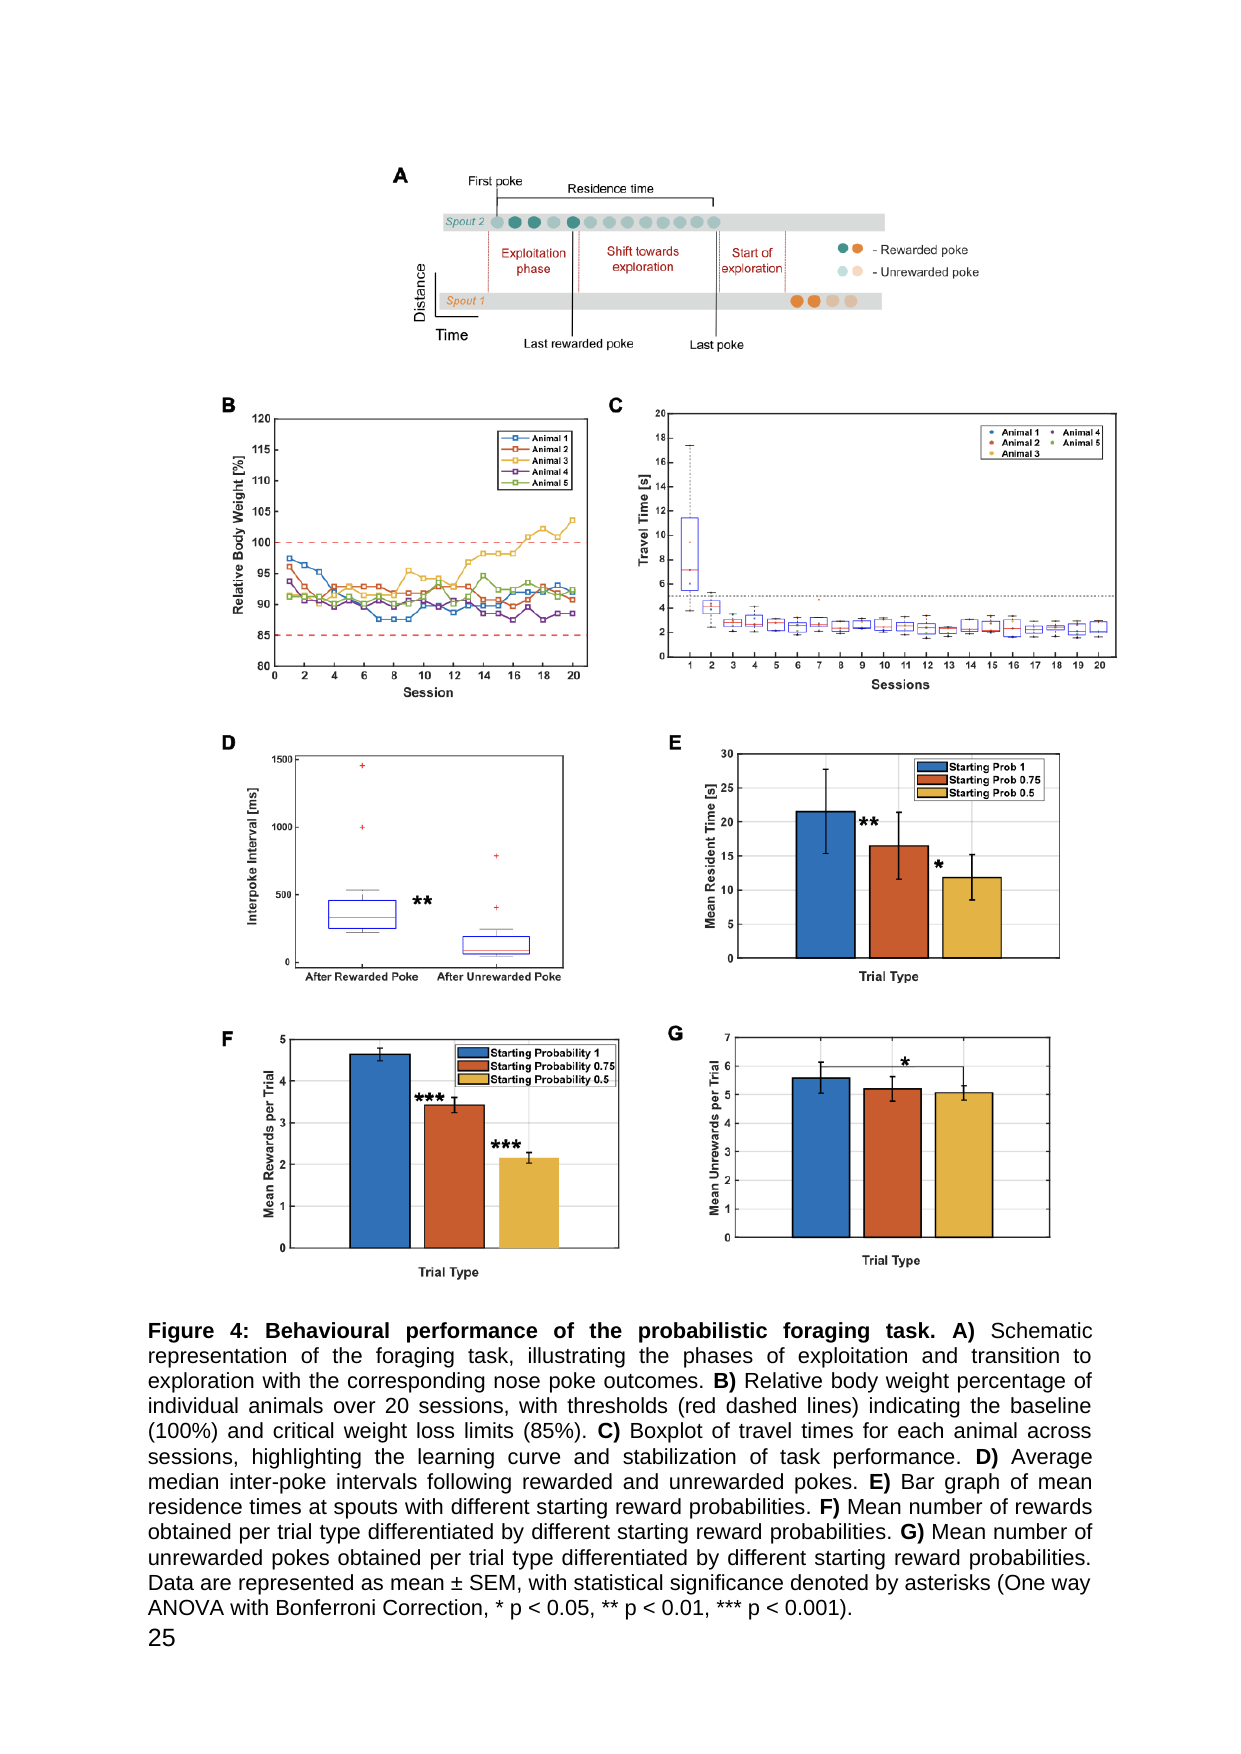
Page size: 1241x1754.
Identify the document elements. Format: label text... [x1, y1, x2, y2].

text Figure 4: Behavioural performance of the probabilistic foraging task. A) Schematic representation of the foraging task, illustrating the phases of exploitation and transition to exploration with the corresponding nose poke outcomes. B) Relative body weight percentage of individual animals over 20 sessions, with thresholds (red dashed lines) indicating the baseline (100%) and critical weight loss limits (85%). C) Boxplot of travel times for each animal across sessions, highlighting the learning curve and stabilization of task performance. D) Average median inter-poke intervals following rewarded and unrewarded pokes. E) Bar graph of mean residence times at spouts with different starting reward probabilities. F) Mean number of rewards obtained per trial type differentiated by different starting reward probabilities. G) Mean number of unrewarded pokes obtained per trial type differentiated by different starting reward probabilities. Data are represented as mean ± SEM, with statistical significance denoted by asterisks (One way ANOVA with Bonferroni Correction, * p < 0.05, ** p < 0.01, *** p < 0.001). [148, 1317, 1093, 1620]
picture [185, 147, 1130, 1287]
